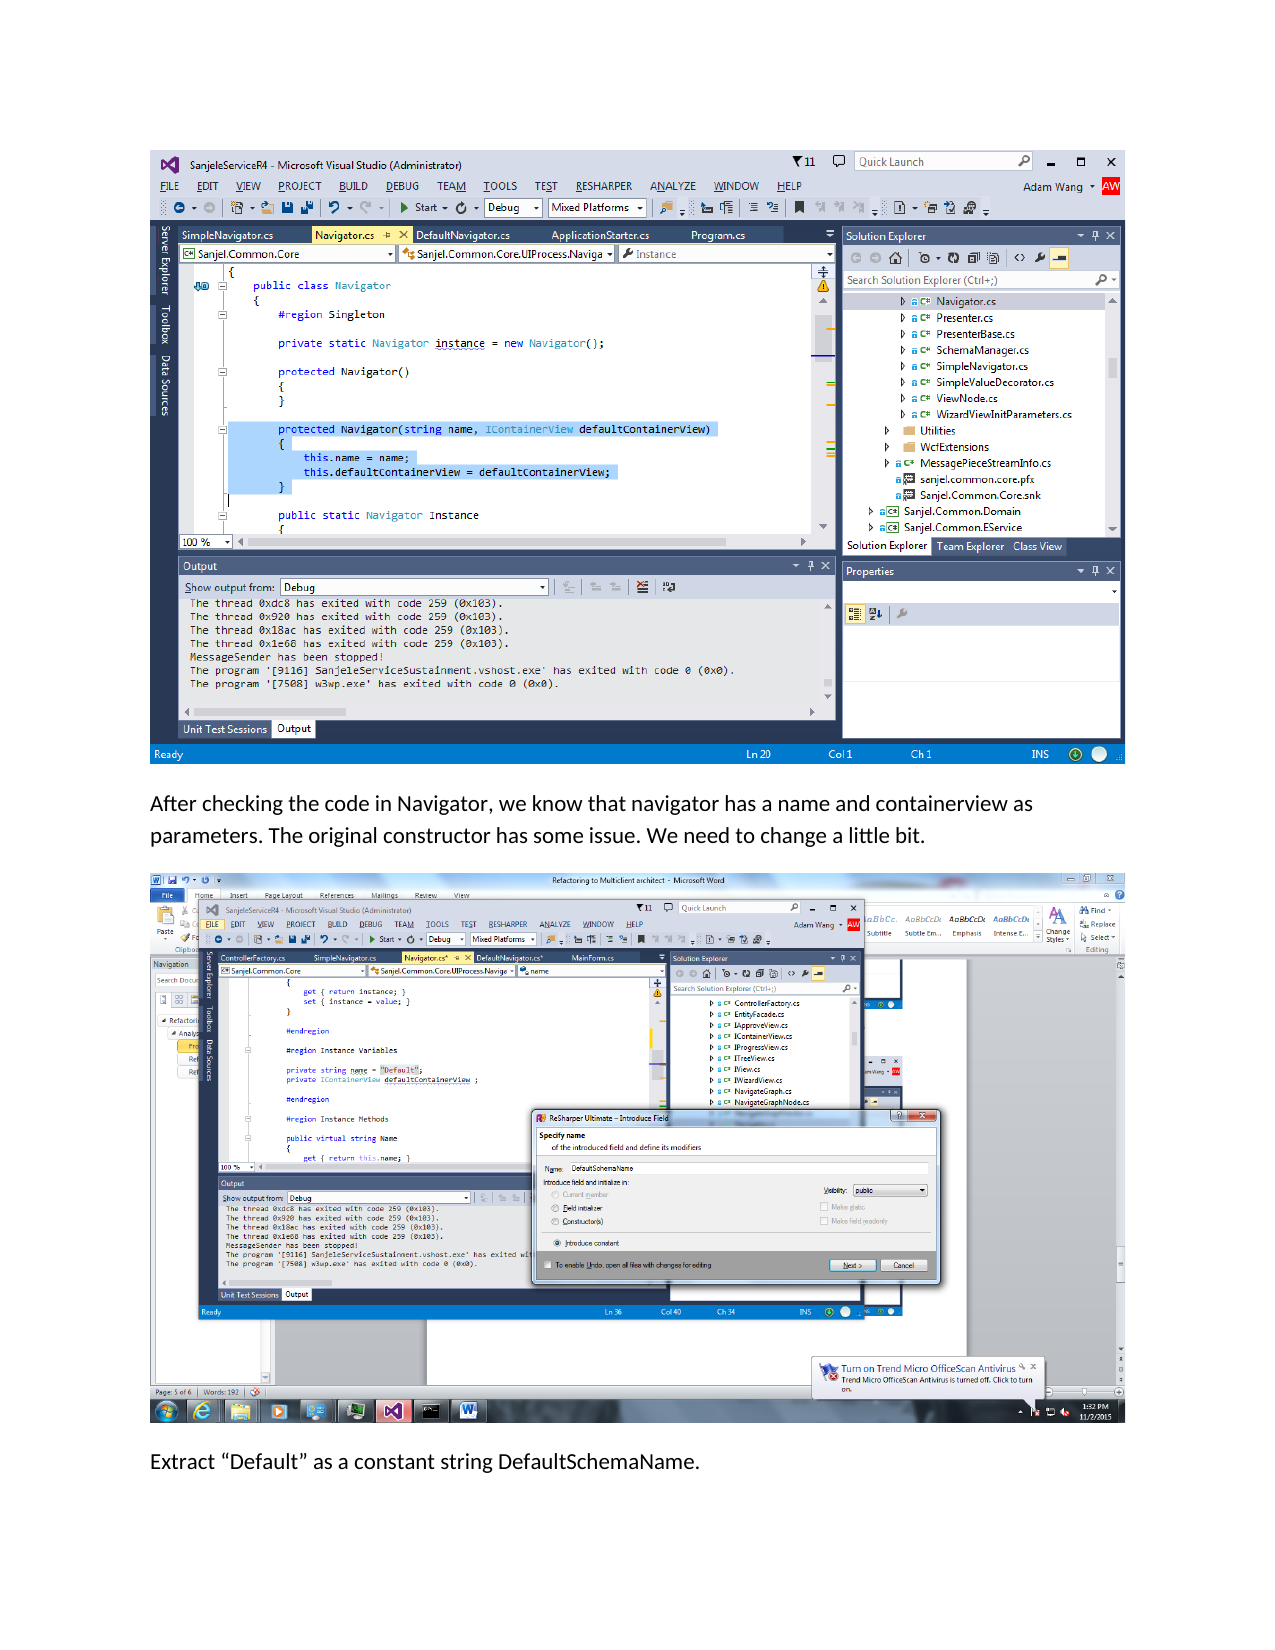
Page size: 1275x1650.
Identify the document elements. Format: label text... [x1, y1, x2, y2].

text After checking the code in Navigator, we know that navigator has a name and containerview as parameters. The original constructor has some issue. We need to change a little bit. [150, 789, 1125, 849]
text Extract “Default” as a constant string DefaultSchemaName. [150, 1447, 1125, 1475]
picture [150, 873, 1125, 1423]
picture [150, 150, 1125, 764]
